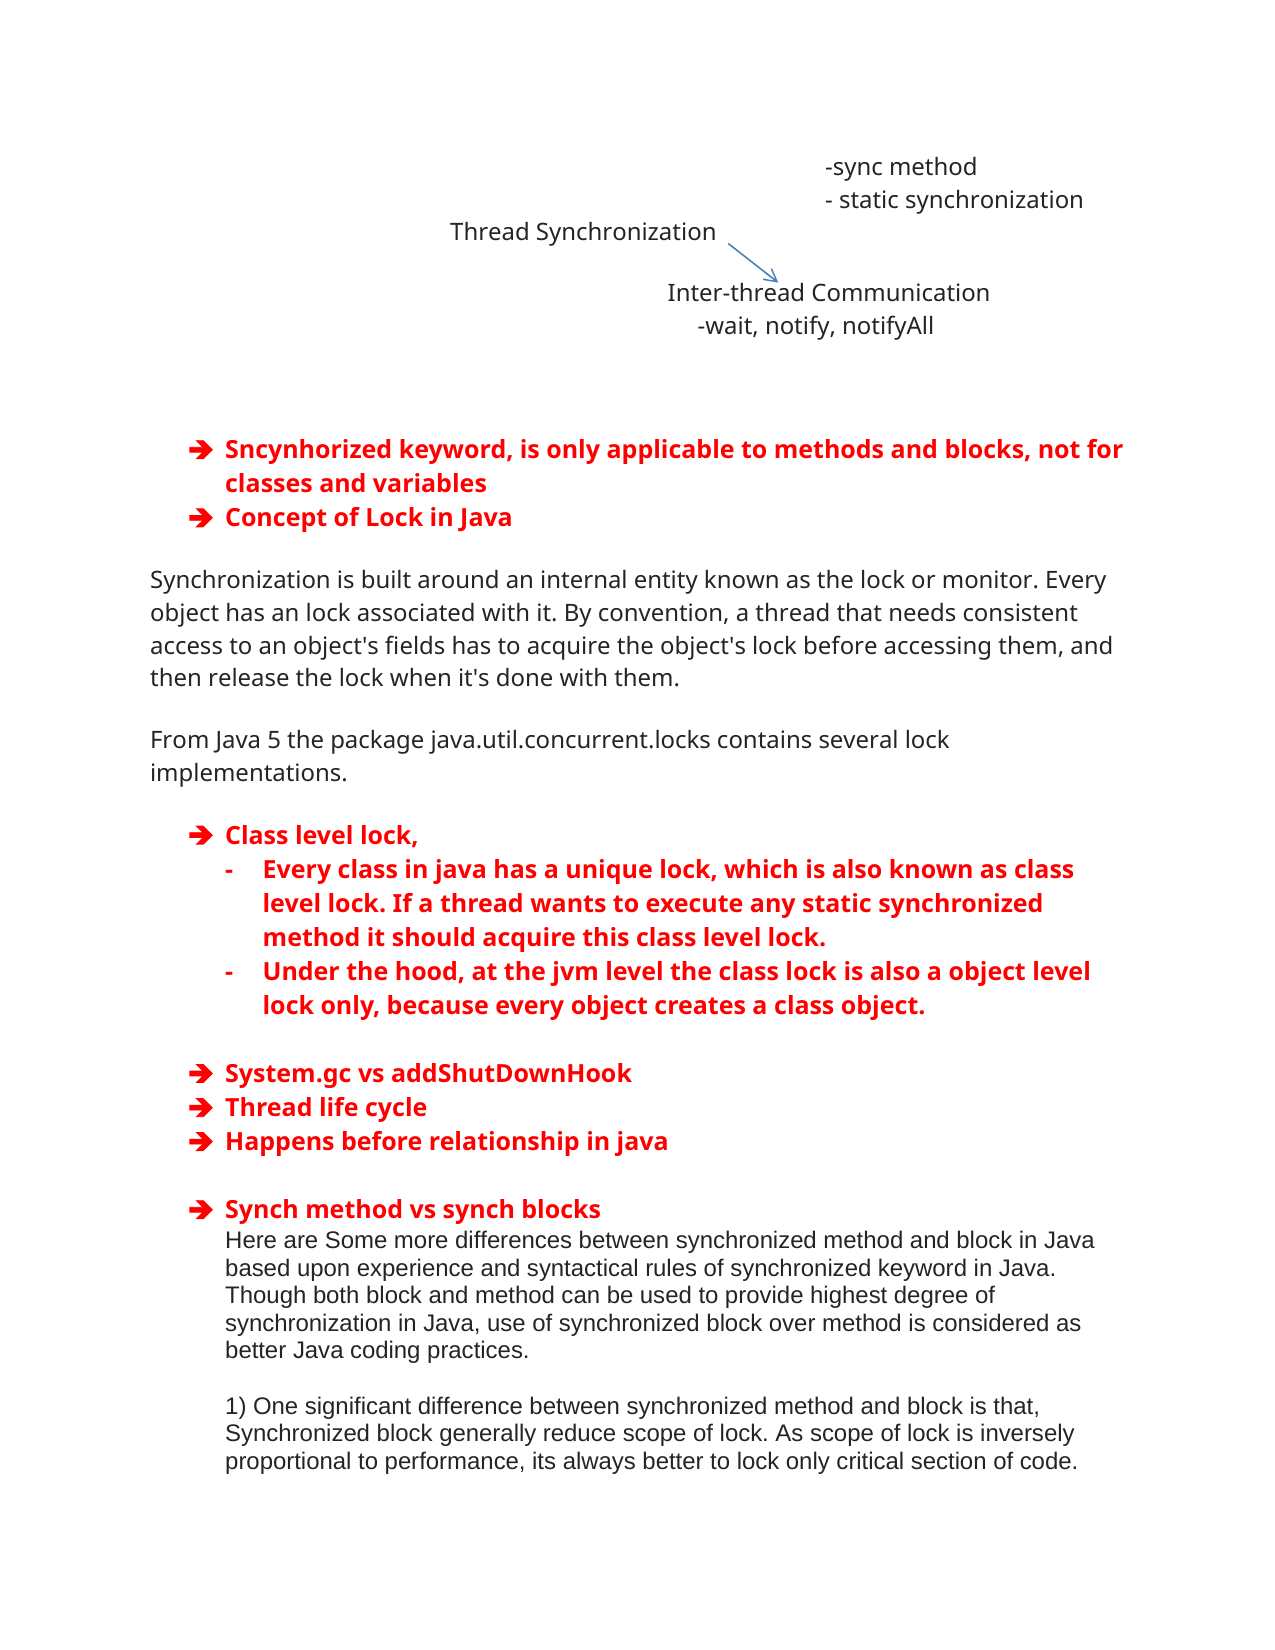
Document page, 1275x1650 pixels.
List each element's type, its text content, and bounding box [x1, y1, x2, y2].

list Synch method vs synch blocks [187, 1192, 1125, 1226]
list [225, 1392, 1125, 1474]
list Every class in java has a unique lock, which is also known as class level lock. If a thread wants to execute any static synchronized method it should acquire this class level lock. [225, 851, 1125, 953]
list -sync method [225, 150, 1125, 183]
text From Java 5 the package java.util.concurrent.locks contains several lock implementations. [150, 723, 1125, 788]
list System.gc vs addShutDownHook [187, 1056, 1125, 1090]
list - static synchronization [225, 183, 1125, 215]
list Under the hood, at the jvm level the class lock is also a object level lock only, because every object creates a class object. [225, 953, 1125, 1022]
list Thread life cycle [187, 1090, 1125, 1124]
text Synchronization is built around an internal entity known as the lock or monitor. Every object has an lock associated with it. By convention, a thread that needs consistent access to an object's fields has to acquire the object's lock before accessing them, and then release the lock when it's done with them. [150, 563, 1125, 694]
list Concept of Lock in Java [187, 500, 1125, 534]
list Thread Synchronization [450, 215, 1125, 248]
list Happens before relationship in java [187, 1124, 1125, 1158]
list Class level lock, [187, 817, 1125, 851]
list Inter-thread Communication [450, 276, 1125, 308]
list Sncynhorized keyword, is only applicable to methods and blocks, not for classes and variables [187, 432, 1125, 500]
list Here are Some more differences between synchronized method and block in Java based upon experience and syntactical rules of synchronized keyword in Java. Though both block and method can be used to provide highest degree of synchronization in Java, use of synchronized block over method is considered as better Java coding practices. [225, 1226, 1125, 1364]
list -wait, notify, notifyAll [262, 308, 1125, 341]
